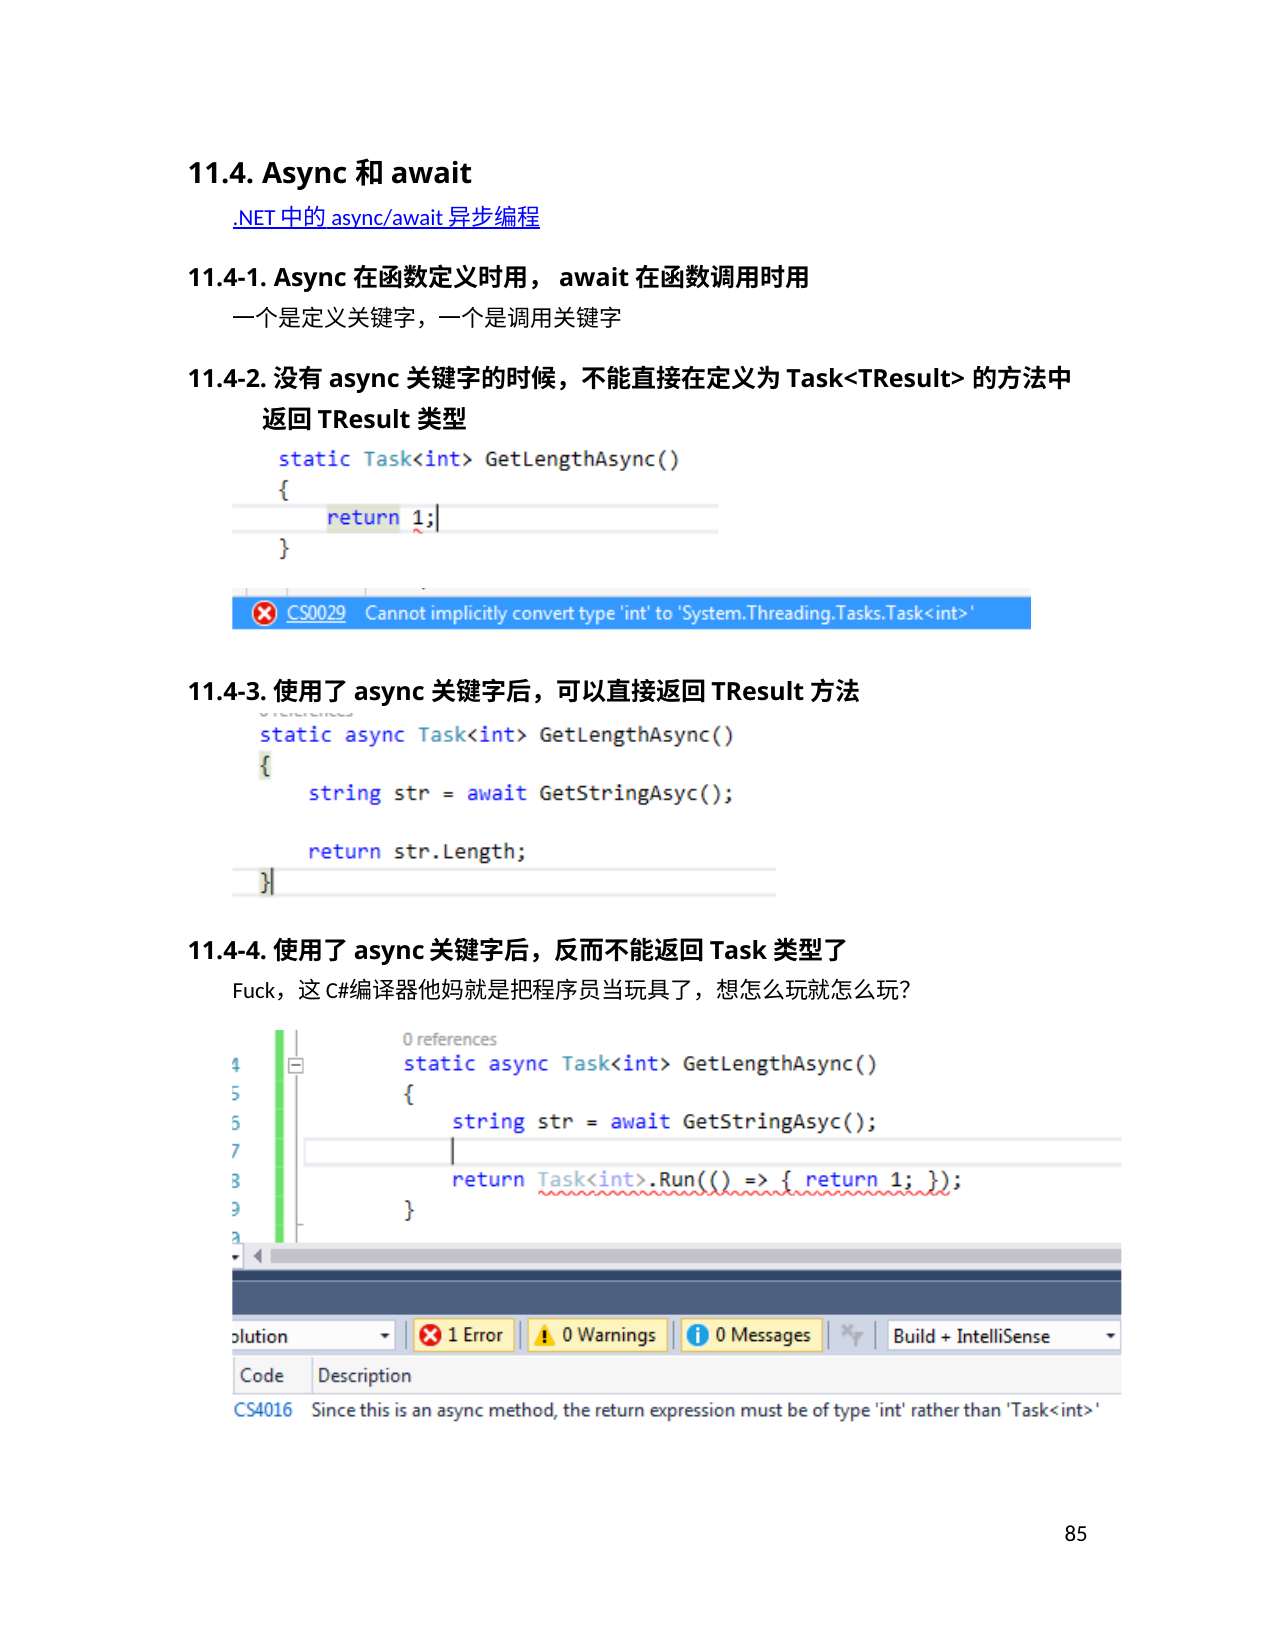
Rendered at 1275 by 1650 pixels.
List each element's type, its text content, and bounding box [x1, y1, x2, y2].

text .NET 中的async/await 异步编程 [187, 199, 1087, 232]
subtitle 使用了async关键字后，反而不能返回Task 类型了 [187, 930, 1087, 966]
subtitle Async 和 await [187, 150, 1087, 192]
subtitle Async 在函数定义时用， await 在函数调用时用 [187, 258, 1087, 294]
text 一个是定义关键字，一个是调用关键字 [187, 299, 1087, 333]
picture [232, 588, 1031, 647]
picture [232, 441, 719, 564]
picture [232, 1030, 1122, 1434]
subtitle 没有async 关键字的时候，不能直接在定义为Task<TResult> 的方法中返回TResult 类型 [187, 358, 1087, 436]
subtitle 使用了async 关键字后，可以直接返回TResult 方法 [187, 671, 1087, 708]
text Fuck，这C#编译器他妈就是把程序员当玩具了，想怎么玩就怎么玩？ [187, 972, 1087, 1005]
picture [232, 713, 777, 906]
